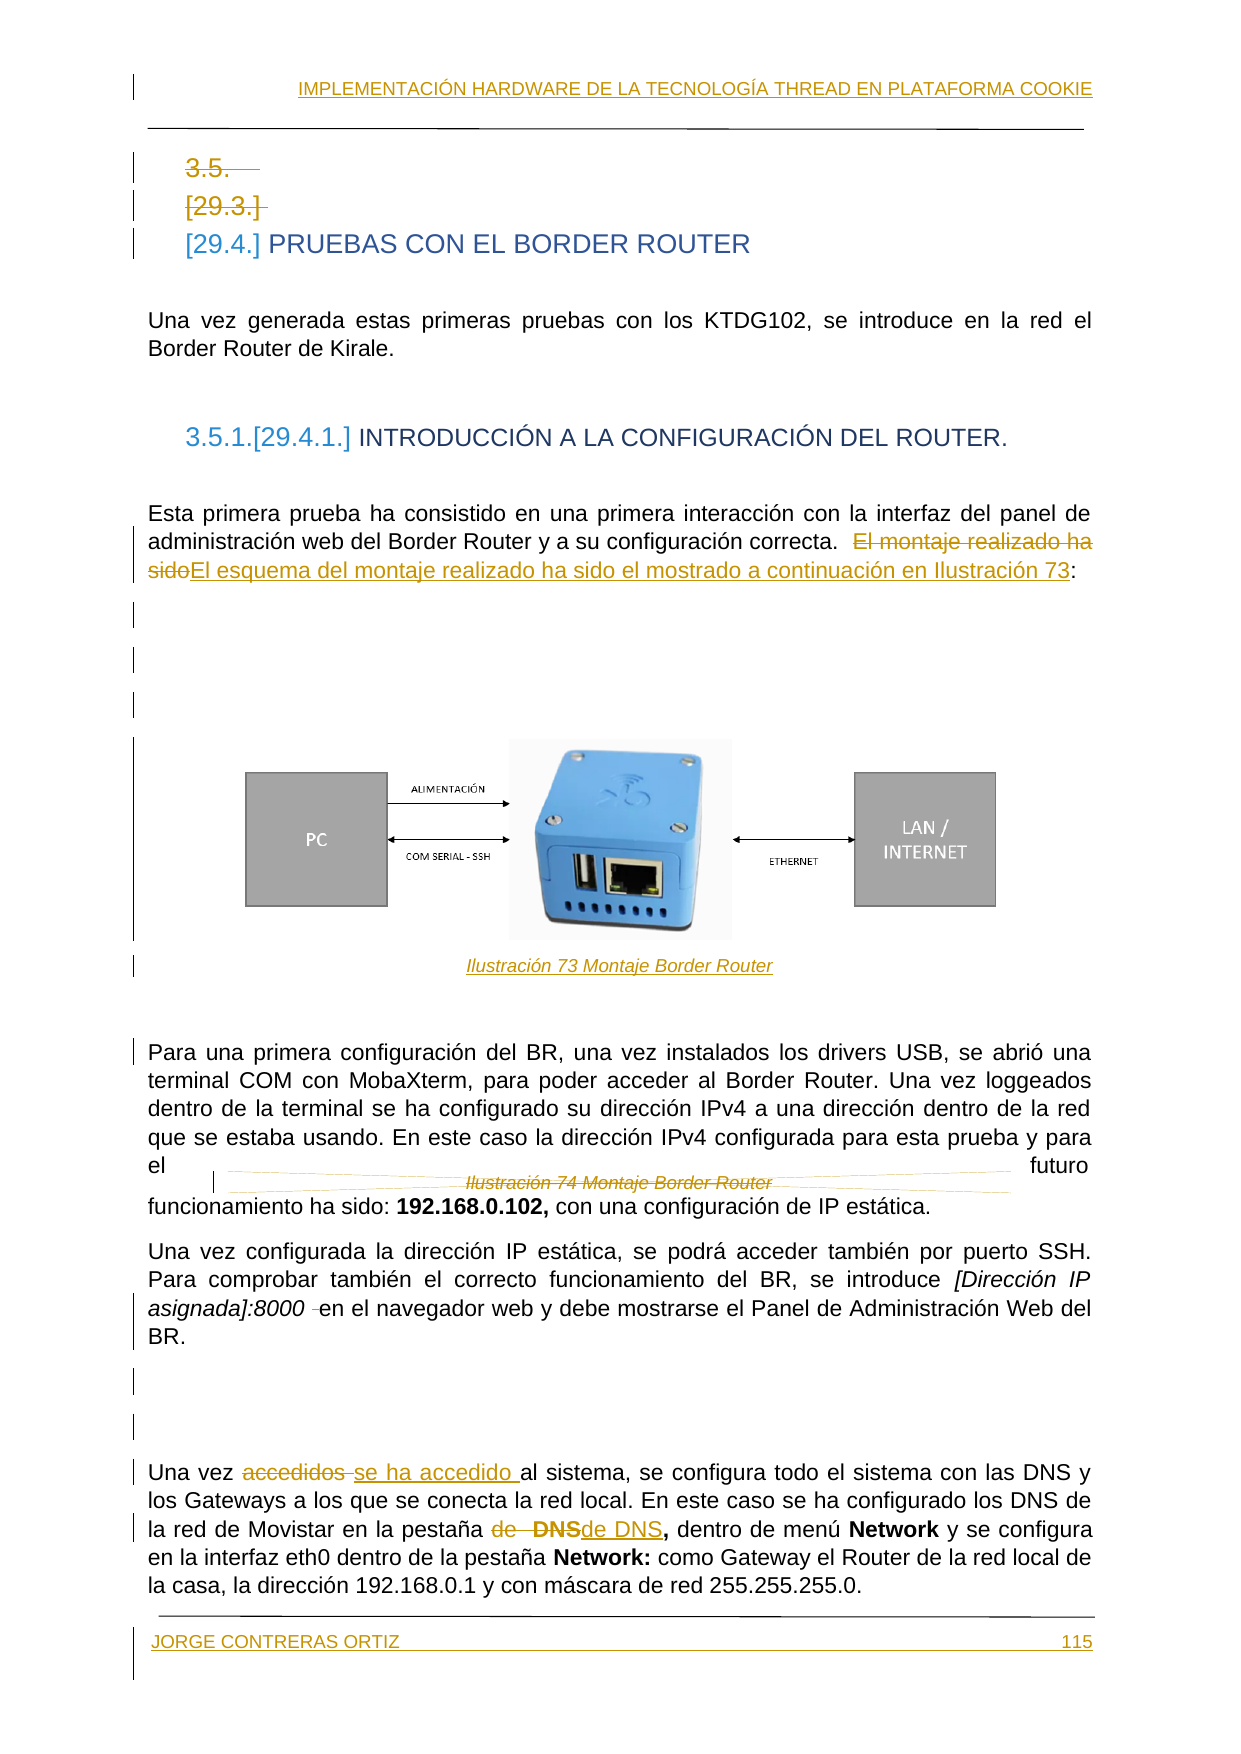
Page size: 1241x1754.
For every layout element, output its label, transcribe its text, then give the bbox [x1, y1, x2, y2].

subtitle PRUEBAS CON EL BORDER ROUTER [185, 228, 1092, 259]
text Una vez configurada la dirección IP estática, se podrá acceder también por puerto SSH. Para comprobar también el correcto funcionamiento del BR, se introduce [Dirección IP asignada]:8000 en el navegador web y debe mostrarse el Panel de Administración Web del BR. [148, 1238, 1092, 1350]
picture [228, 737, 1012, 941]
text Una vez generada estas primeras pruebas con los KTDG102, se introduce en la red el Border Router de Kirale. [148, 307, 1092, 361]
text Para una primera configuración del BR, una vez instalados los drivers USB, se abrió una terminal COM con MobaXterm, para poder acceder al Border Router. Una vez loggeados dentro de la terminal se ha configurado su dirección IPv4 a una dirección dentro de la red que se estaba usando. En este caso la dirección IPv4 configurada para esta prueba y para el futuro funcionamiento ha sido: 192.168.0.102, con una configuración de IP estática. [148, 1038, 1092, 1219]
text Una vez al sistema, se configura todo el sistema con las DNS y los Gateways a los que se conecta la red local. En este caso se ha configurado los DNS de la red de Movistar en la pestaña , dentro de menú Network y se configura en la interfaz eth0 dentro de la pestaña Network: como Gateway el Router de la red local de la casa, la dirección 192.168.0.1 y con máscara de red 255.255.255.0. [148, 1459, 1092, 1599]
text Esta primera prueba ha consistido en una primera interacción con la interfaz del panel de administración web del Border Router y a su configuración correcta. : [148, 500, 1092, 583]
subtitle INTRODUCCIÓN A LA CONFIGURACIÓN DEL ROUTER. [185, 421, 1092, 452]
